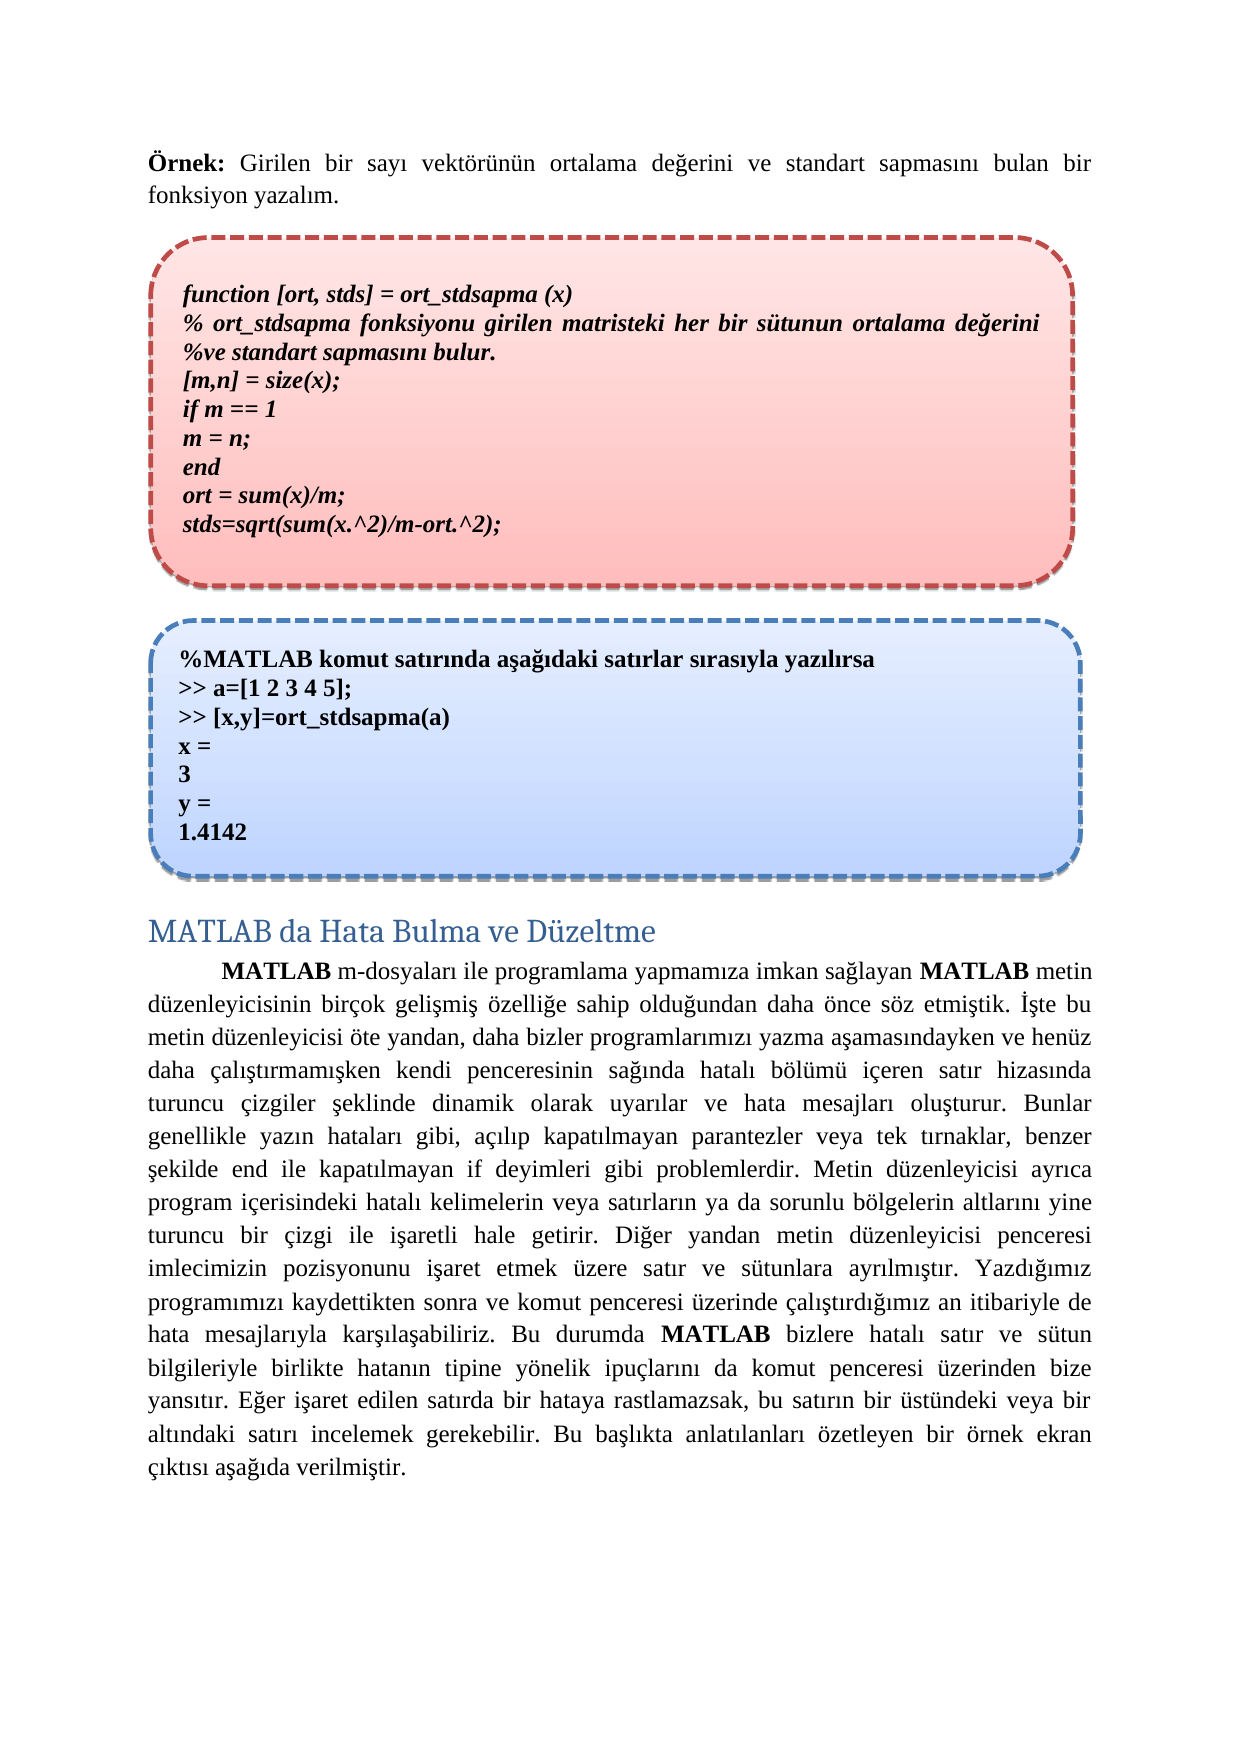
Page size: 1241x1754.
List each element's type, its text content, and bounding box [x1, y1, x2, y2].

text Örnek: Girilen bir sayı vektörünün ortalama değerini ve standart sapmasını bulan bir fonksiyon yazalım. [148, 148, 1093, 209]
text MATLAB m-dosyaları ile programlama yapmamıza imkan sağlayan MATLAB metin düzenleyicisinin birçok gelişmiş özelliğe sahip olduğundan daha önce söz etmiştik. İşte bu metin düzenleyicisi öte yandan, daha bizler programlarımızı yazma aşamasındayken ve henüz daha çalıştırmamışken kendi penceresinin sağında hatalı bölümü içeren satır hizasında turuncu çizgiler şeklinde dinamik olarak uyarılar ve hata mesajları oluşturur. Bunlar genellikle yazın hataları gibi, açılıp kapatılmayan parantezler veya tek tırnaklar, benzer şekilde end ile kapatılmayan if deyimleri gibi problemlerdir. Metin düzenleyicisi ayrıca program içerisindeki hatalı kelimelerin veya satırların ya da sorunlu bölgelerin altlarını yine turuncu bir çizgi ile işaretli hale getirir. Diğer yandan metin düzenleyicisi penceresi imlecimizin pozisyonunu işaret etmek üzere satır ve sütunlara ayrılmıştır. Yazdığımız programımızı kaydettikten sonra ve komut penceresi üzerinde çalıştırdığımız an itibariyle de hata mesajlarıyla karşılaşabiliriz. Bu durumda MATLAB bizlere hatalı satır ve sütun bilgileriyle birlikte hatanın tipine yönelik ipuçlarını da komut penceresi üzerinden bize yansıtır. Eğer işaret edilen satırda bir hataya rastlamazsak, bu satırın bir üstündeki veya bir altındaki satırı incelemek gerekebilir. Bu başlıkta anlatılanları özetleyen bir örnek ekran çıktısı aşağıda verilmiştir. [148, 956, 1093, 1480]
subtitle MATLAB da Hata Bulma ve Düzeltme [148, 912, 1093, 951]
